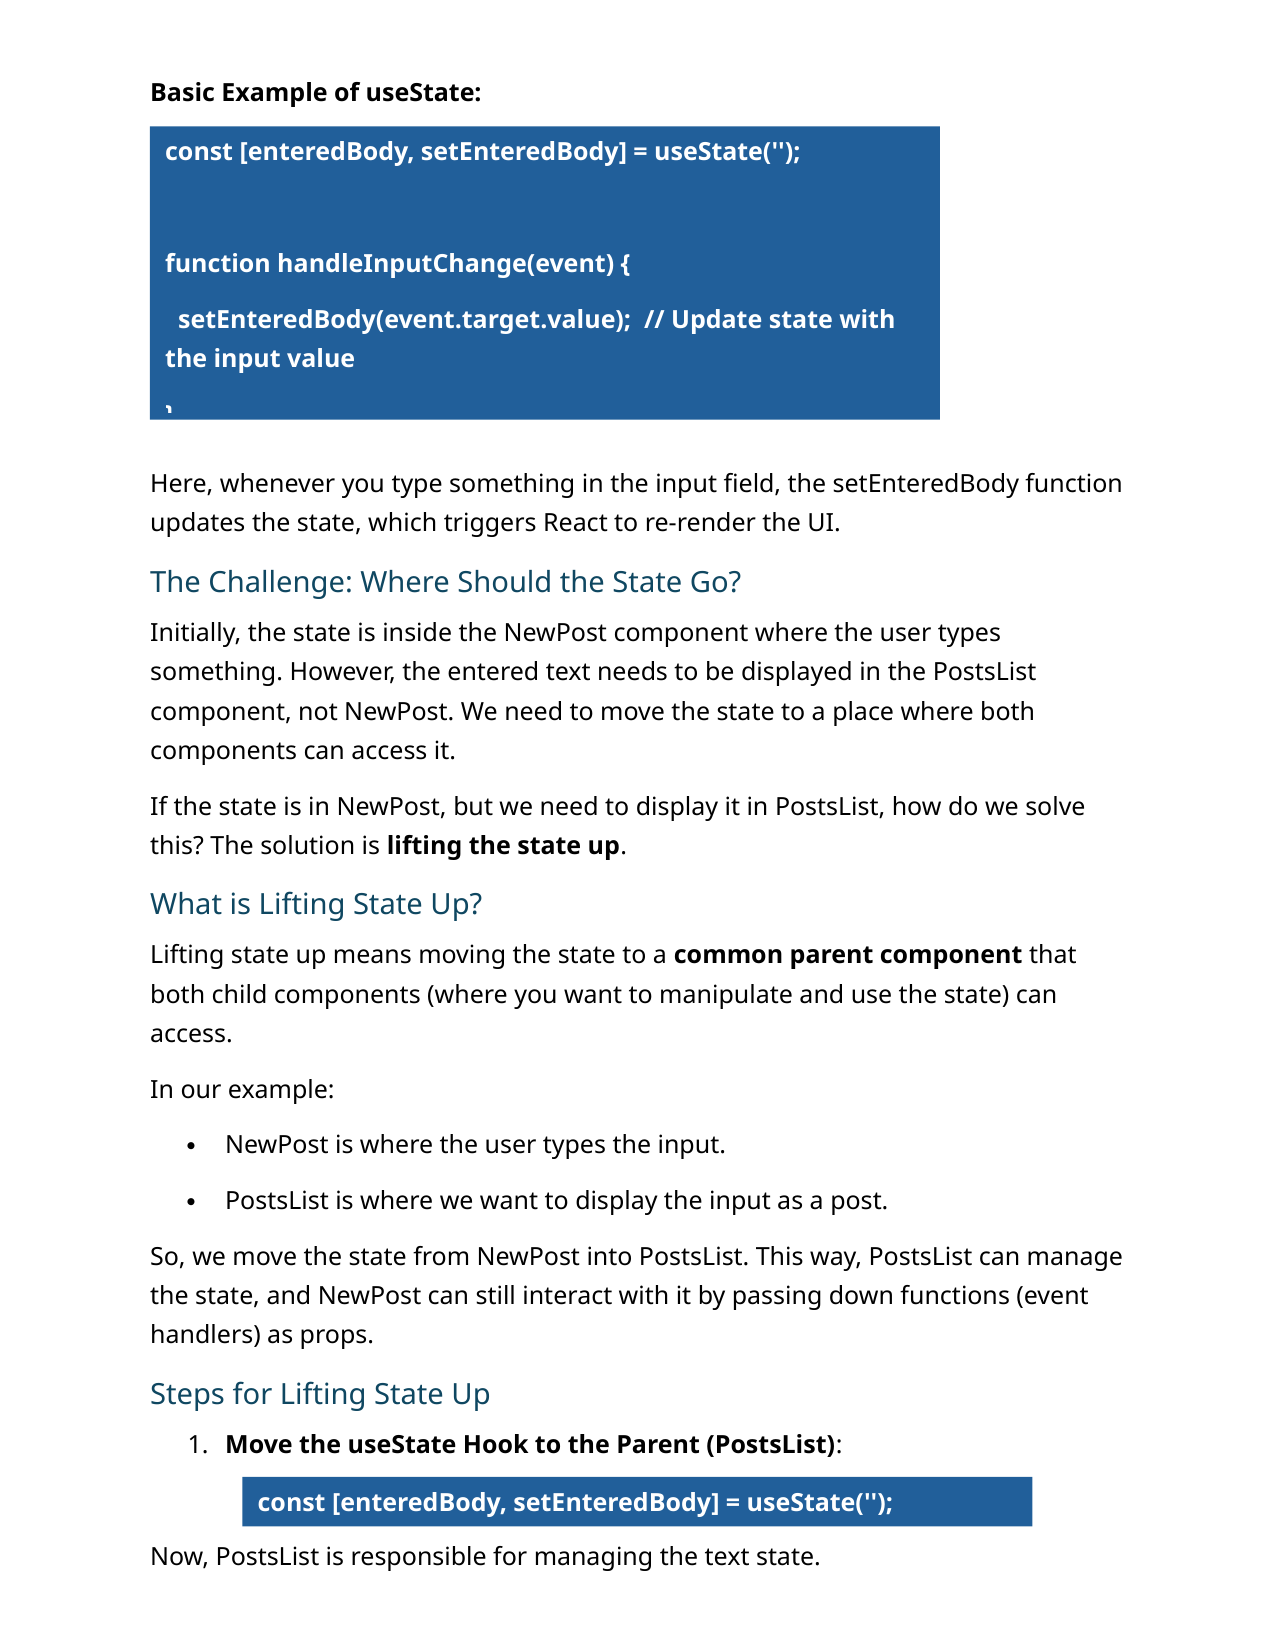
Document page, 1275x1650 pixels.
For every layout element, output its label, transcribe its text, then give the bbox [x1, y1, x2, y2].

text Now, PostsList is responsible for managing the text state. [150, 1538, 1125, 1573]
subtitle What is Lifting State Up? [150, 883, 1125, 923]
text Basic Example of useState: [150, 75, 1125, 109]
text Here, whenever you type something in the input field, the setEnteredBody function updates the state, which triggers React to re-render the UI. [150, 466, 1125, 539]
text If the state is in NewPost, but we need to display it in PostsList, how do we solve this? The solution is lifting the state up. [150, 788, 1125, 861]
text In our example: [150, 1071, 1125, 1105]
list Move the useState Hook to the Parent (PostsList): [187, 1427, 1125, 1461]
text Lifting state up means moving the state to a common parent component that both child components (where you want to manipulate and use the state) can access. [150, 937, 1125, 1049]
list NewPost is where the user types the input. [187, 1127, 1125, 1161]
text So, we move the state from NewPost into PostsList. This way, PostsList can manage the state, and NewPost can still interact with it by passing down functions (event handlers) as props. [150, 1239, 1125, 1351]
text Initially, the state is inside the NewPost component where the user types something. However, the entered text needs to be displayed in the PostsList component, not NewPost. We need to move the state to a place where both components can access it. [150, 615, 1125, 766]
subtitle Steps for Lifting State Up [150, 1373, 1125, 1413]
subtitle The Challenge: Where Should the State Go? [150, 561, 1125, 601]
list PostsList is where we want to display the input as a post. [187, 1183, 1125, 1217]
